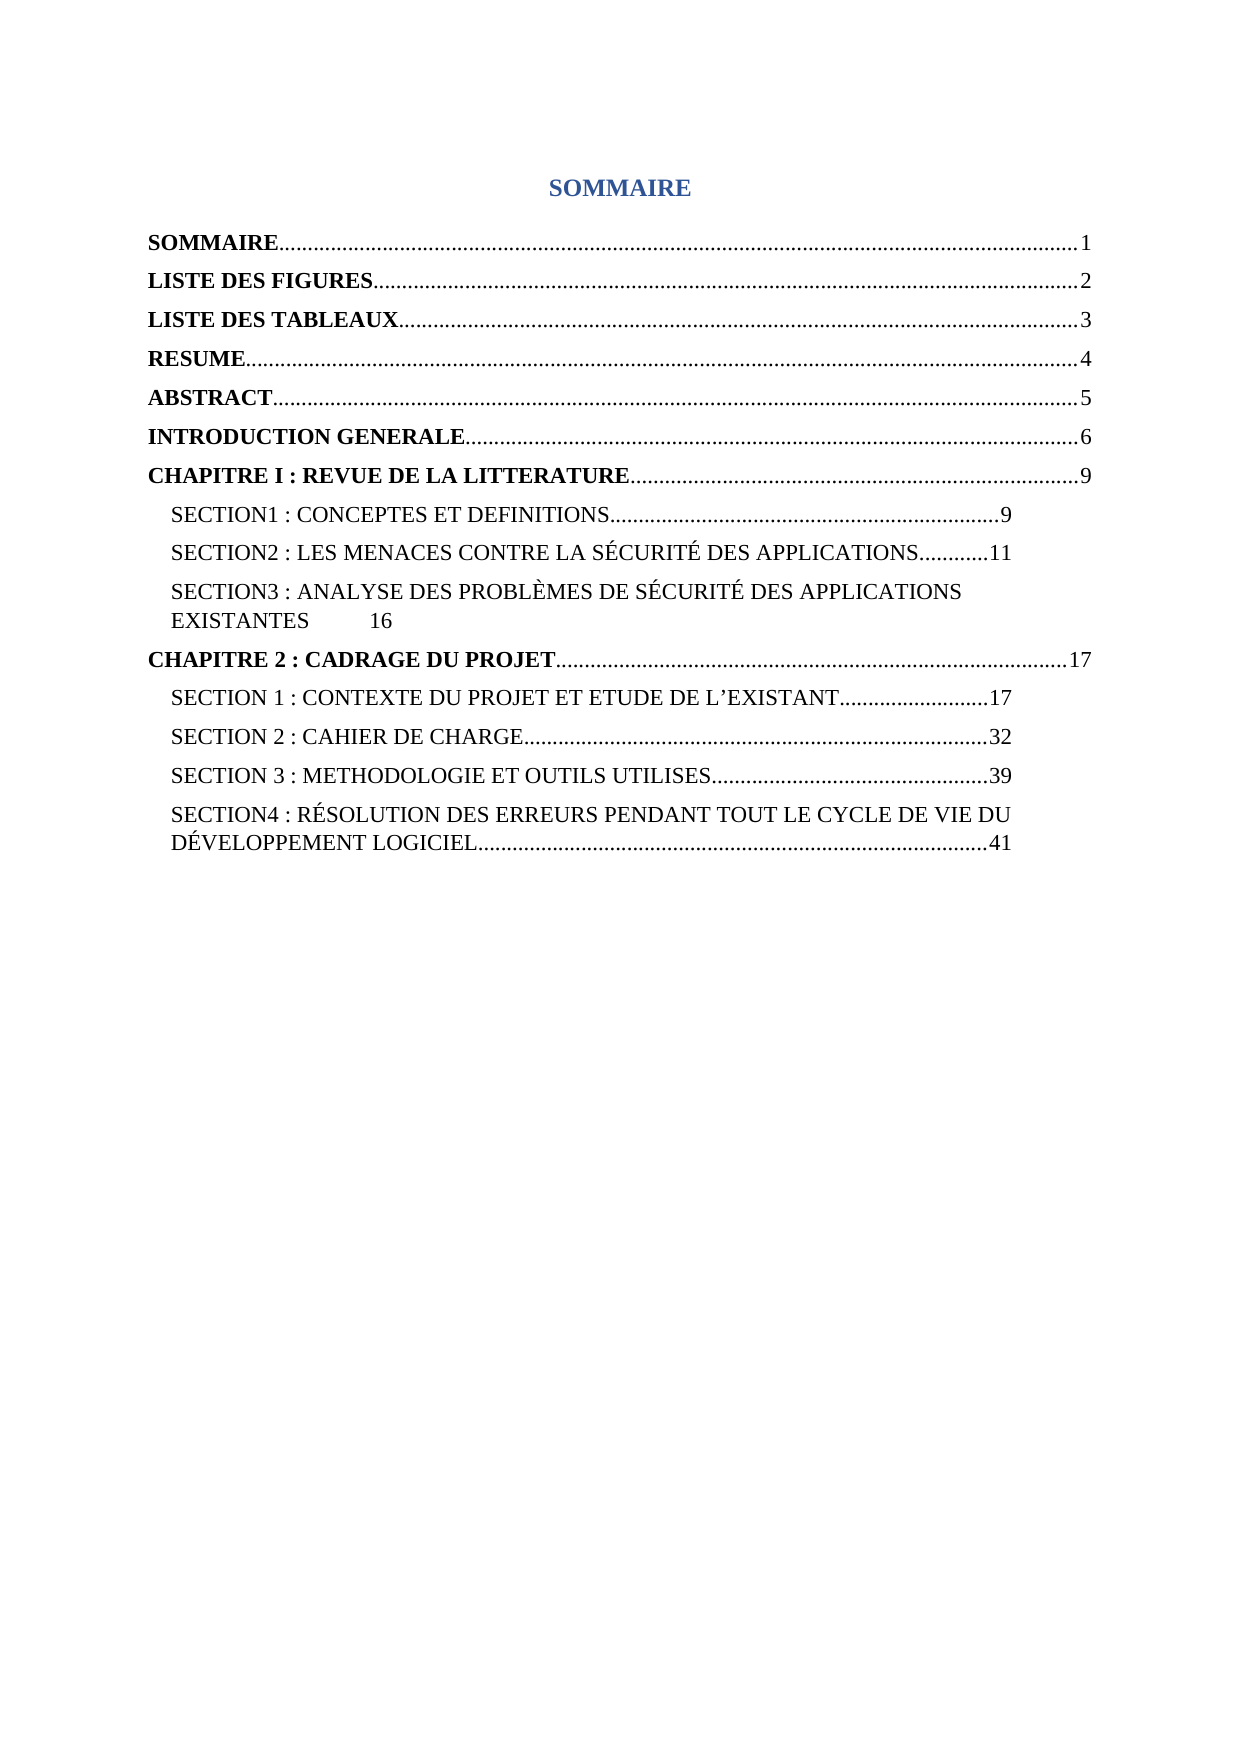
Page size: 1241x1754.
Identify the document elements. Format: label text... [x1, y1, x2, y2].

subtitle SOMMAIRE [148, 173, 1093, 201]
